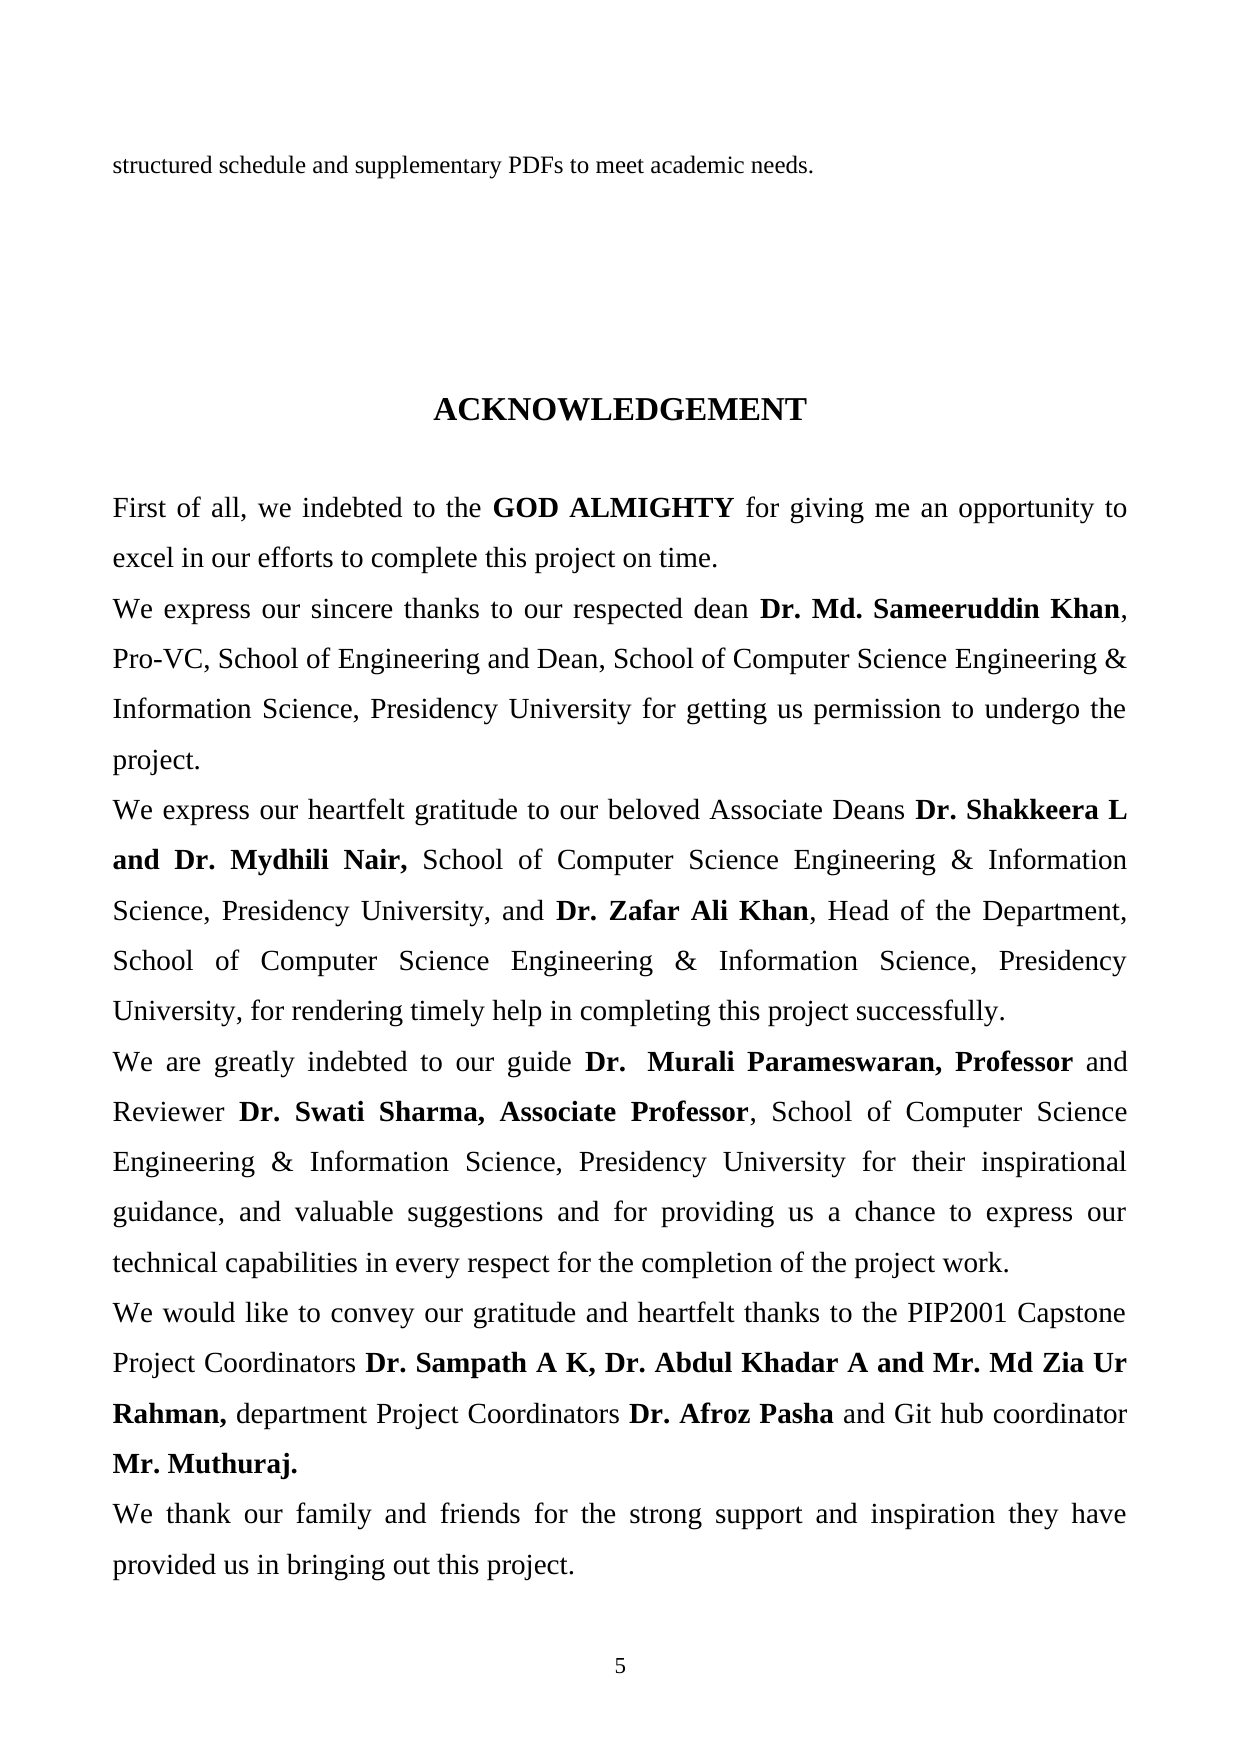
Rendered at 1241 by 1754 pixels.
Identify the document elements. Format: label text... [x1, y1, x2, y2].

text We thank our family and friends for the strong support and inspiration they have provided us in bringing out this project. [112, 1496, 1128, 1580]
text We are greatly indebted to our guide Dr. Murali Parameswaran, Professor and Reviewer Dr. Swati Sharma, Associate Professor, School of Computer Science Engineering & Information Science, Presidency University for their inspirational guidance, and valuable suggestions and for providing us a chance to express our technical capabilities in every respect for the completion of the project work. [112, 1044, 1128, 1278]
text We express our sincere thanks to our respected dean Dr. Md. Sameeruddin Khan, Pro-VC, School of Engineering and Dean, School of Computer Science Engineering & Information Science, Presidency University for getting us permission to undergo the project. [112, 591, 1128, 775]
text We would like to convey our gratitude and heartfelt thanks to the PIP2001 Capstone Project Coordinators Dr. Sampath A K, Dr. Abdul Khadar A and Mr. Md Zia Ur Rahman, department Project Coordinators Dr. Afroz Pasha and Git hub coordinator Mr. Muthuraj. [112, 1295, 1128, 1480]
text ACKNOWLEDGEMENT [112, 389, 1128, 428]
text We express our heartfelt gratitude to our beloved Associate Deans Dr. Shakkeera L and Dr. Mydhili Nair, School of Computer Science Engineering & Information Science, Presidency University, and Dr. Zafar Ali Khan, Head of the Department, School of Computer Science Engineering & Information Science, Presidency University, for rendering timely help in completing this project successfully. [112, 792, 1128, 1027]
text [112, 150, 1128, 179]
text First of all, we indebted to the GOD ALMIGHTY for giving me an opportunity to excel in our efforts to complete this project on time. [112, 490, 1128, 574]
